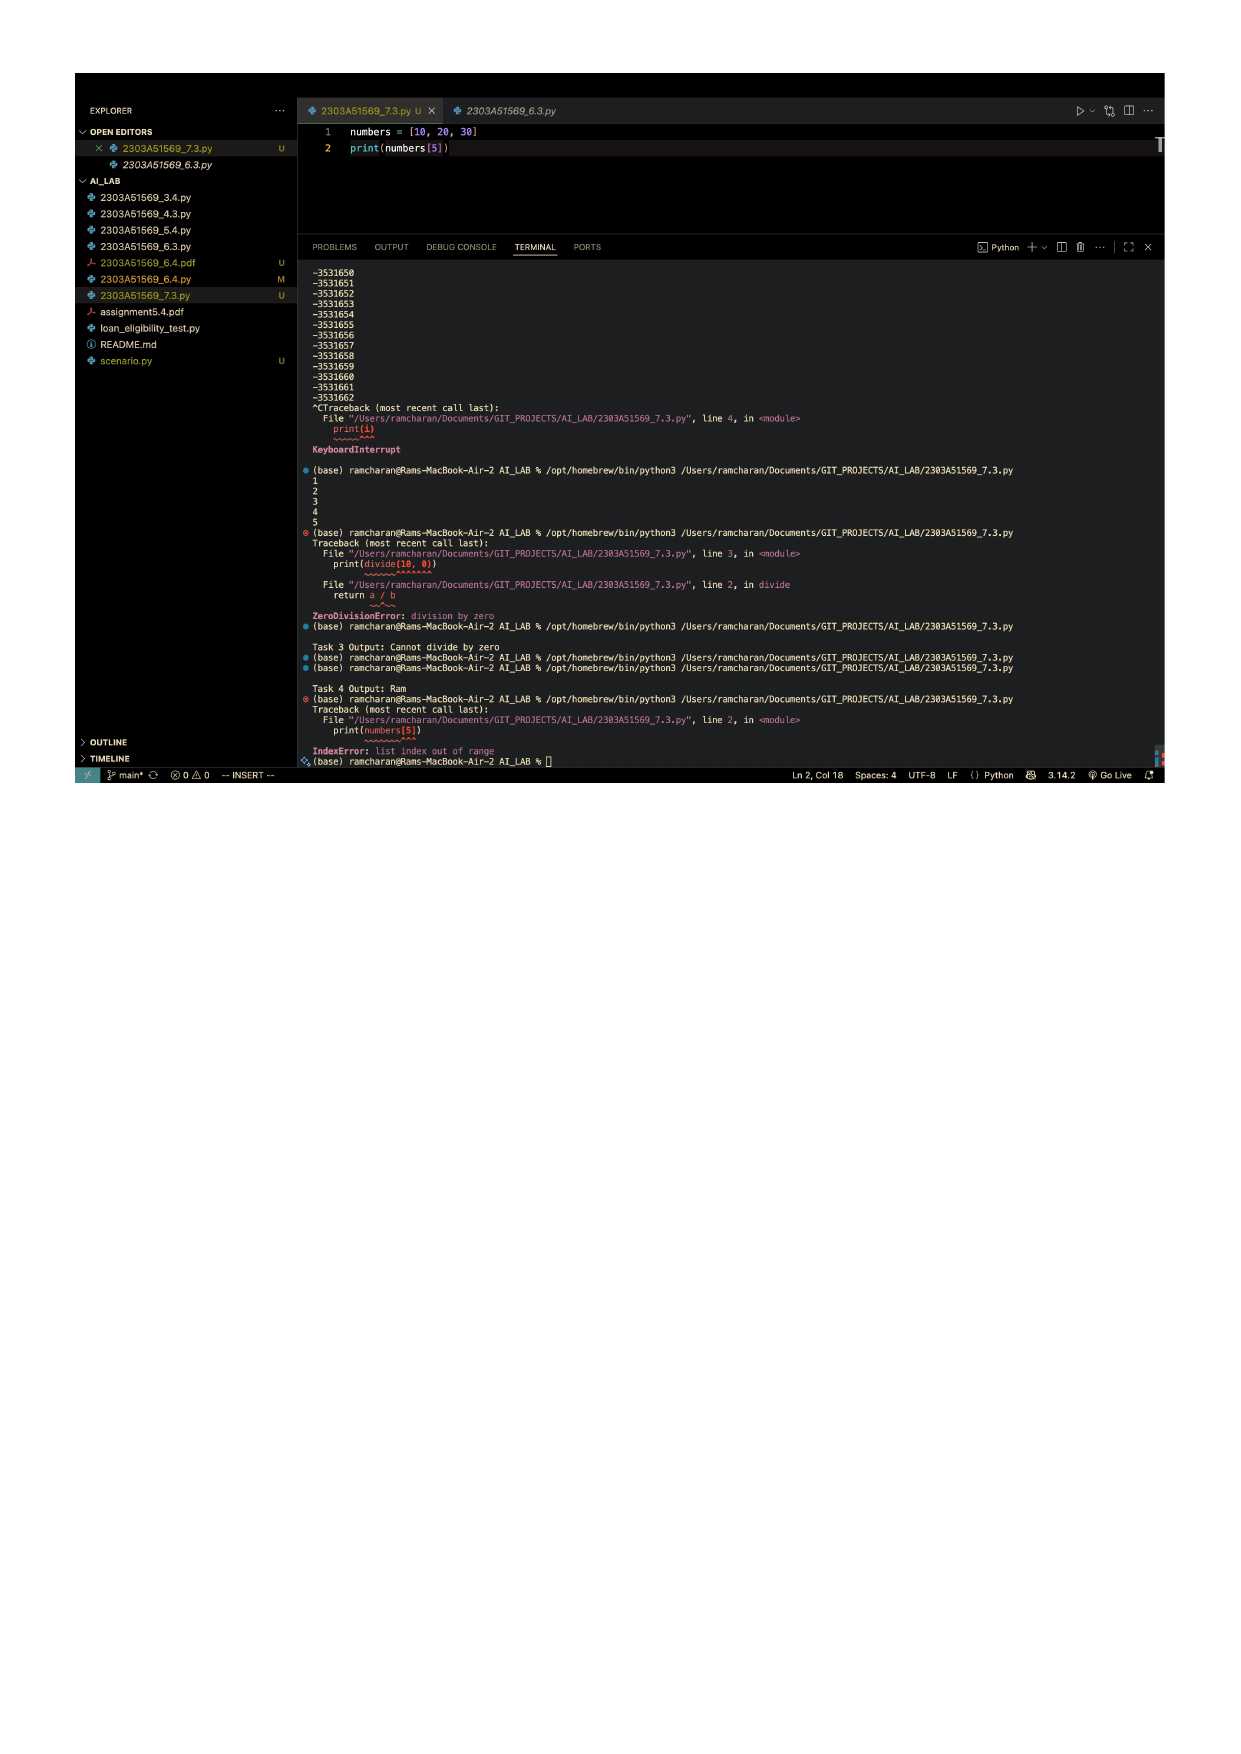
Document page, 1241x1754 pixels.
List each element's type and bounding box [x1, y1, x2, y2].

picture [75, 73, 1165, 783]
